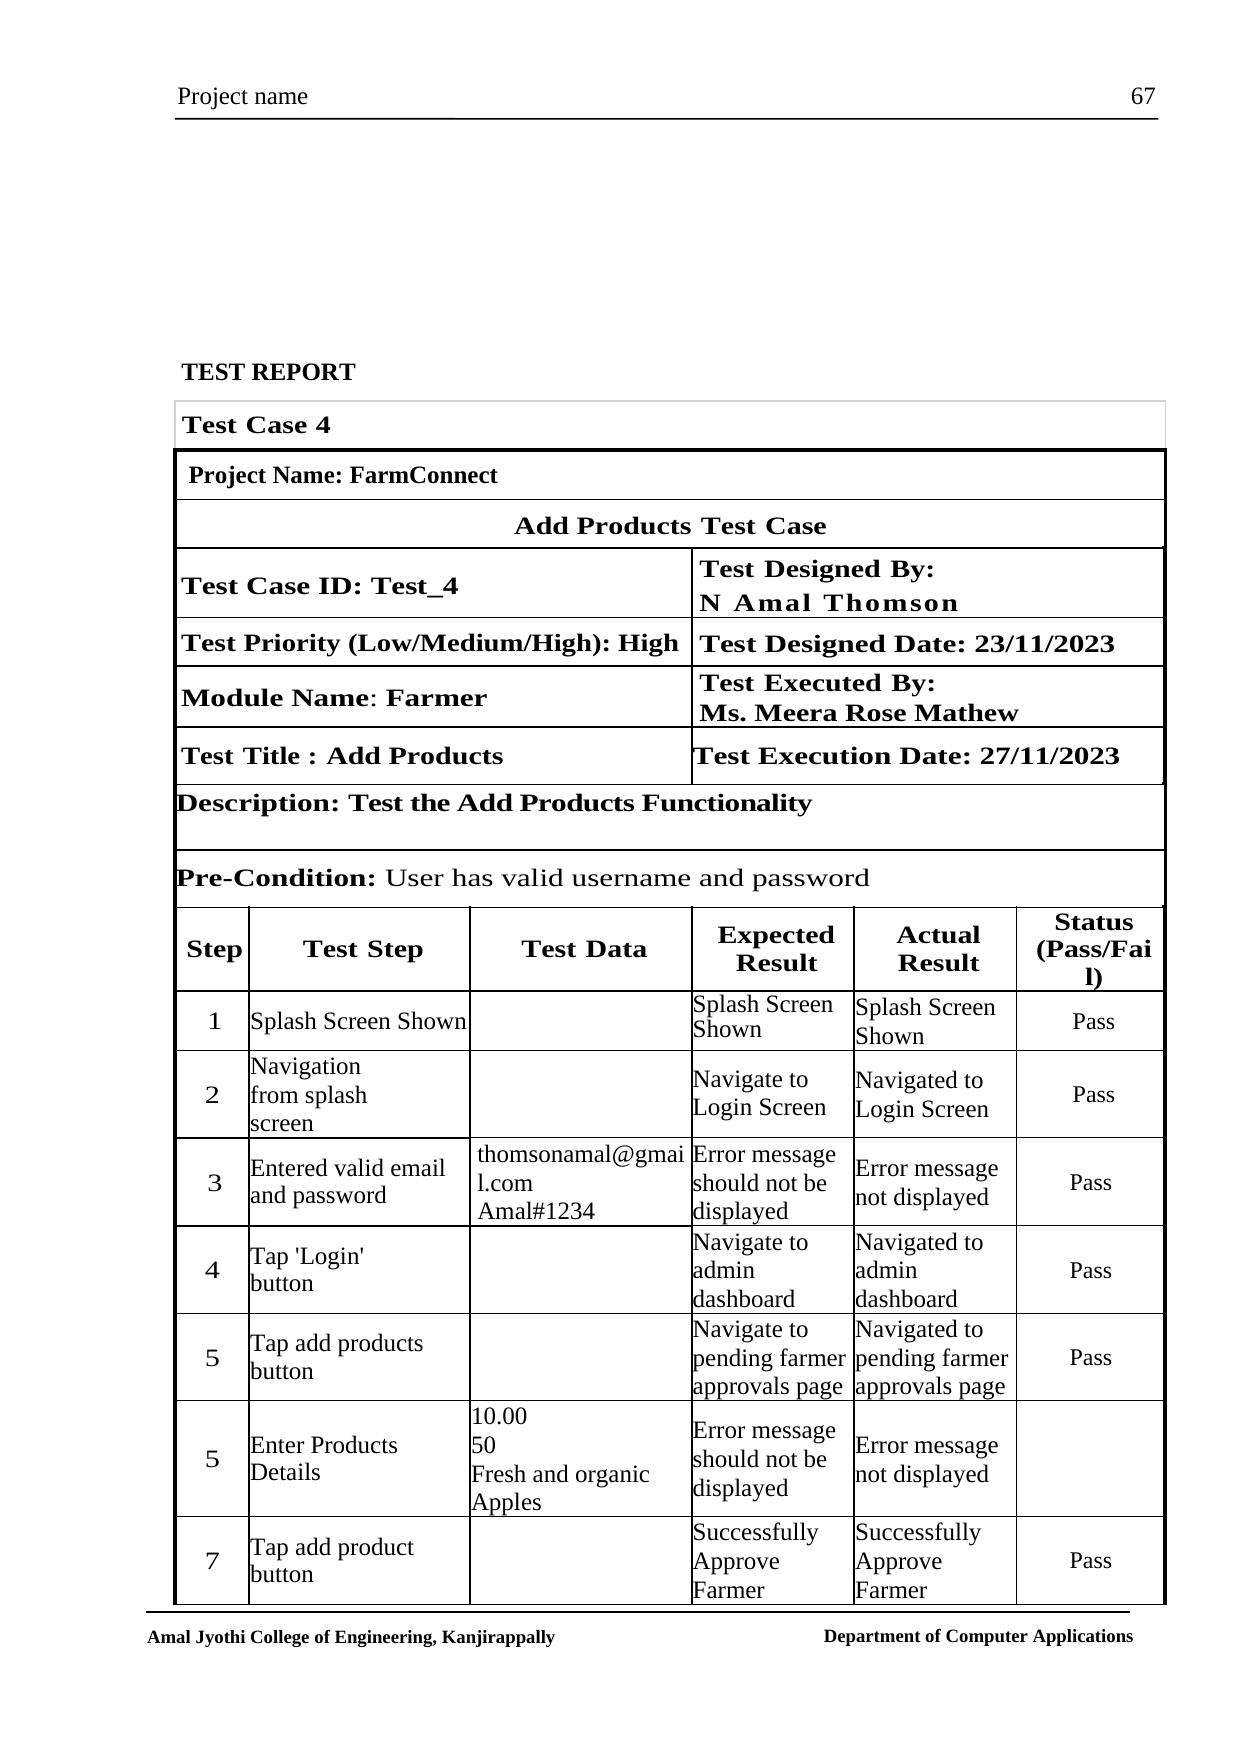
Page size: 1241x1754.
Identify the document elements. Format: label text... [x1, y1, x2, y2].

table_cell 3 [177, 1139, 248, 1225]
table_cell Module Name: Farmer [177, 667, 691, 726]
table_cell Test Step [250, 908, 469, 990]
table_header Test Case 4 [176, 402, 1165, 448]
table_cell Add Products Test Case [177, 500, 1164, 547]
table_cell Successfully Approve Farmer [693, 1517, 853, 1603]
table_cell Tap add products button [250, 1314, 469, 1400]
table_cell Test Designed By: N Amal Thomson [693, 549, 1163, 616]
table_cell Test Designed Date: 23/11/2023 [693, 618, 1163, 665]
table_cell Splash Screen Shown [855, 992, 1016, 1049]
table_cell Navigation from splash screen [250, 1051, 469, 1137]
table_cell Project Name: FarmConnect [177, 452, 1164, 498]
table_cell Description: Test the Add Products Functionality [177, 785, 1164, 849]
table_cell Navigate to admin dashboard [693, 1226, 853, 1313]
table_cell [471, 1314, 691, 1400]
table_cell Error message not displayed [855, 1401, 1016, 1516]
table_cell Splash Screen Shown [693, 992, 853, 1049]
table_cell Pass [1017, 1314, 1163, 1400]
table_cell Tap 'Login' button [250, 1227, 469, 1313]
table_cell 1 [177, 992, 248, 1049]
table_cell [1017, 1401, 1163, 1516]
table_cell Navigate to Login Screen [693, 1051, 853, 1137]
table_cell Error message should not be displayed [693, 1401, 853, 1516]
table_cell thomsonamal@gmail.com Amal#1234 [471, 1138, 691, 1225]
table_cell Pass [1017, 1517, 1163, 1603]
table_cell [471, 1517, 691, 1603]
table_cell Test Priority (Low/Medium/High): High [177, 618, 691, 665]
table_cell Navigated to pending farmer approvals page [855, 1314, 1016, 1400]
table_cell Test Data [471, 908, 691, 990]
table_cell Navigated to Login Screen [855, 1051, 1016, 1137]
table_cell Actual Result [855, 908, 1016, 990]
table_cell Test Executed By: Ms. Meera Rose Mathew [693, 667, 1163, 726]
table_cell 4 [177, 1227, 248, 1313]
table_cell 5 [177, 1314, 248, 1400]
table_cell 2 [177, 1051, 248, 1137]
table_cell 5 [177, 1401, 248, 1516]
table_cell 7 [177, 1517, 248, 1603]
table_cell Error message should not be displayed [693, 1138, 853, 1225]
table_cell Pass [1017, 1226, 1163, 1313]
text TEST REPORT [175, 357, 1162, 386]
table_cell Expected Result [693, 908, 853, 990]
table_cell 10.00 50 Fresh and organic Apples [471, 1401, 691, 1516]
table_cell Splash Screen Shown [250, 992, 469, 1049]
table_cell Step [177, 908, 248, 990]
table_cell Pre-Condition: User has valid username and password [177, 851, 1164, 906]
table_cell Navigate to pending farmer approvals page [693, 1314, 853, 1400]
table_cell Enter Products Details [250, 1401, 469, 1516]
table_cell Successfully Approve Farmer [855, 1517, 1016, 1603]
table_cell Error message not displayed [855, 1138, 1016, 1225]
table_cell Tap add product button [250, 1517, 469, 1603]
table_cell Test Title : Add Products [177, 728, 691, 784]
table_cell Pass [1017, 992, 1163, 1049]
table_cell Entered valid email and password [250, 1139, 469, 1225]
table_cell [471, 1227, 691, 1313]
table_cell Pass [1017, 1138, 1163, 1225]
table_cell Pass [1017, 1051, 1163, 1137]
table_cell Test Execution Date: 27/11/2023 [693, 728, 1163, 784]
table_cell [471, 1051, 691, 1137]
table_cell Status (Pass/Fai l) [1017, 908, 1163, 990]
table_cell [471, 992, 691, 1049]
table_cell Navigated to admin dashboard [855, 1226, 1016, 1313]
table_cell Test Case ID: Test_4 [177, 549, 691, 616]
